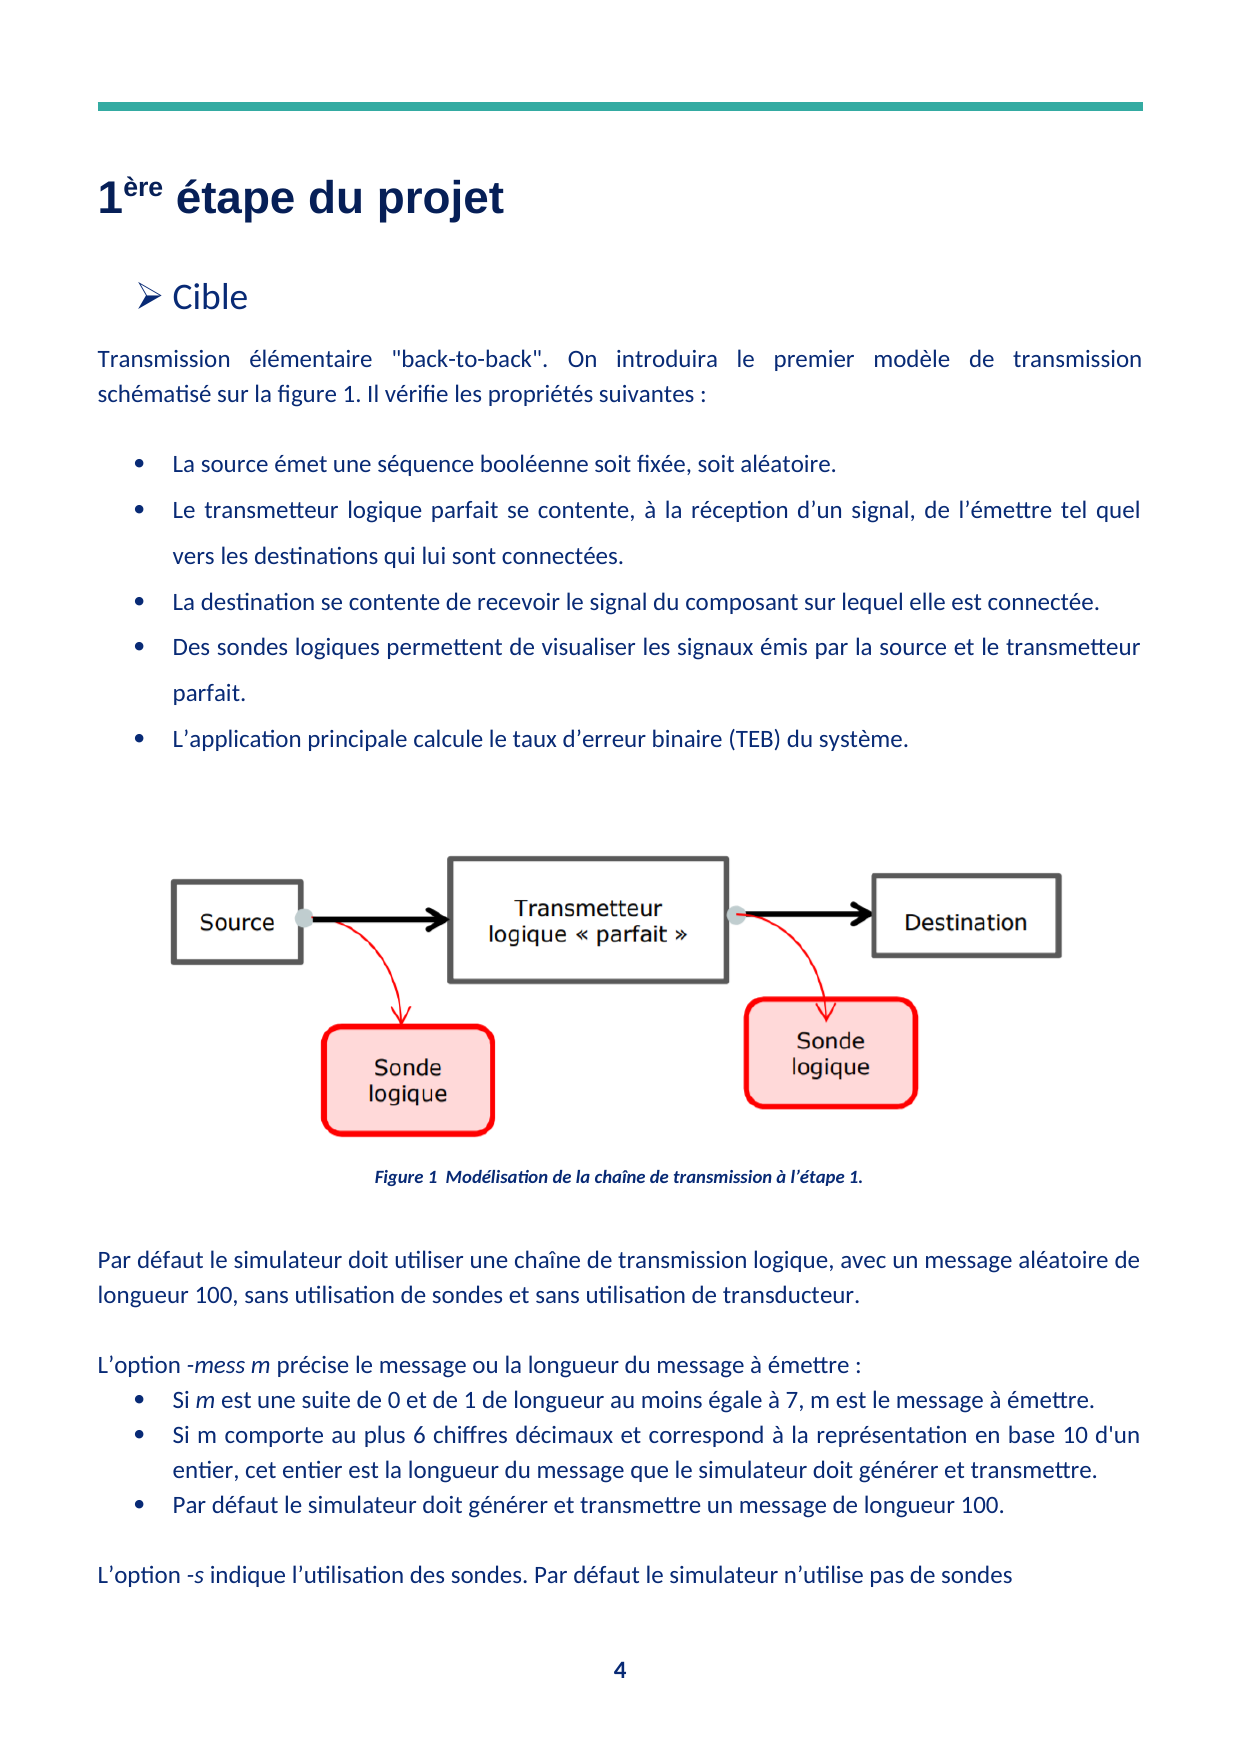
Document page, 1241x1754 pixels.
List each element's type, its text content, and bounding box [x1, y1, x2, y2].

list L’application principale calcule le taux d’erreur binaire (TEB) du système. [135, 723, 1143, 753]
text Transmission élémentaire "back-to-back". On introduira le premier modèle de transmission schématisé sur la figure 1. Il vérifie les propriétés suivantes : [97, 344, 1143, 409]
list Le transmetteur logique parfait se contente, à la réception d’un signal, de l’émettre tel quel vers les destinations qui lui sont connectées. [135, 494, 1143, 571]
list Si m comporte au plus 6 chiffres décimaux et correspond à la représentation en base 10 d'un entier, cet entier est la longueur du message que le simulateur doit générer et transmettre. [135, 1419, 1143, 1485]
list Par défaut le simulateur doit générer et transmettre un message de longueur 100. [135, 1489, 1143, 1520]
subtitle Cible [135, 273, 1143, 319]
list Des sondes logiques permettent de visualiser les signaux émis par la source et le transmetteur parfait. [135, 632, 1143, 708]
subtitle 1ère étape du projet [97, 171, 1143, 224]
list La source émet une séquence booléenne soit fixée, soit aléatoire. [135, 449, 1143, 479]
text L’option -s indique l’utilisation des sondes. Par défaut le simulateur n’utilise pas de sondes [97, 1559, 1143, 1590]
text L’option -mess m précise le message ou la longueur du message à émettre : [97, 1349, 1143, 1380]
text Par défaut le simulateur doit utiliser une chaîne de transmission logique, avec un message aléatoire de longueur 100, sans utilisation de sondes et sans utilisation de transducteur. [97, 1244, 1143, 1310]
picture [155, 828, 1085, 1162]
text Figure Modélisation de la chaîne de transmission à l’étape 1. [97, 1166, 1143, 1189]
list La destination se contente de recevoir le signal du composant sur lequel elle est connectée. [135, 586, 1143, 616]
list Si m est une suite de 0 et de 1 de longueur au moins égale à 7, m est le message à émettre. [135, 1384, 1143, 1415]
